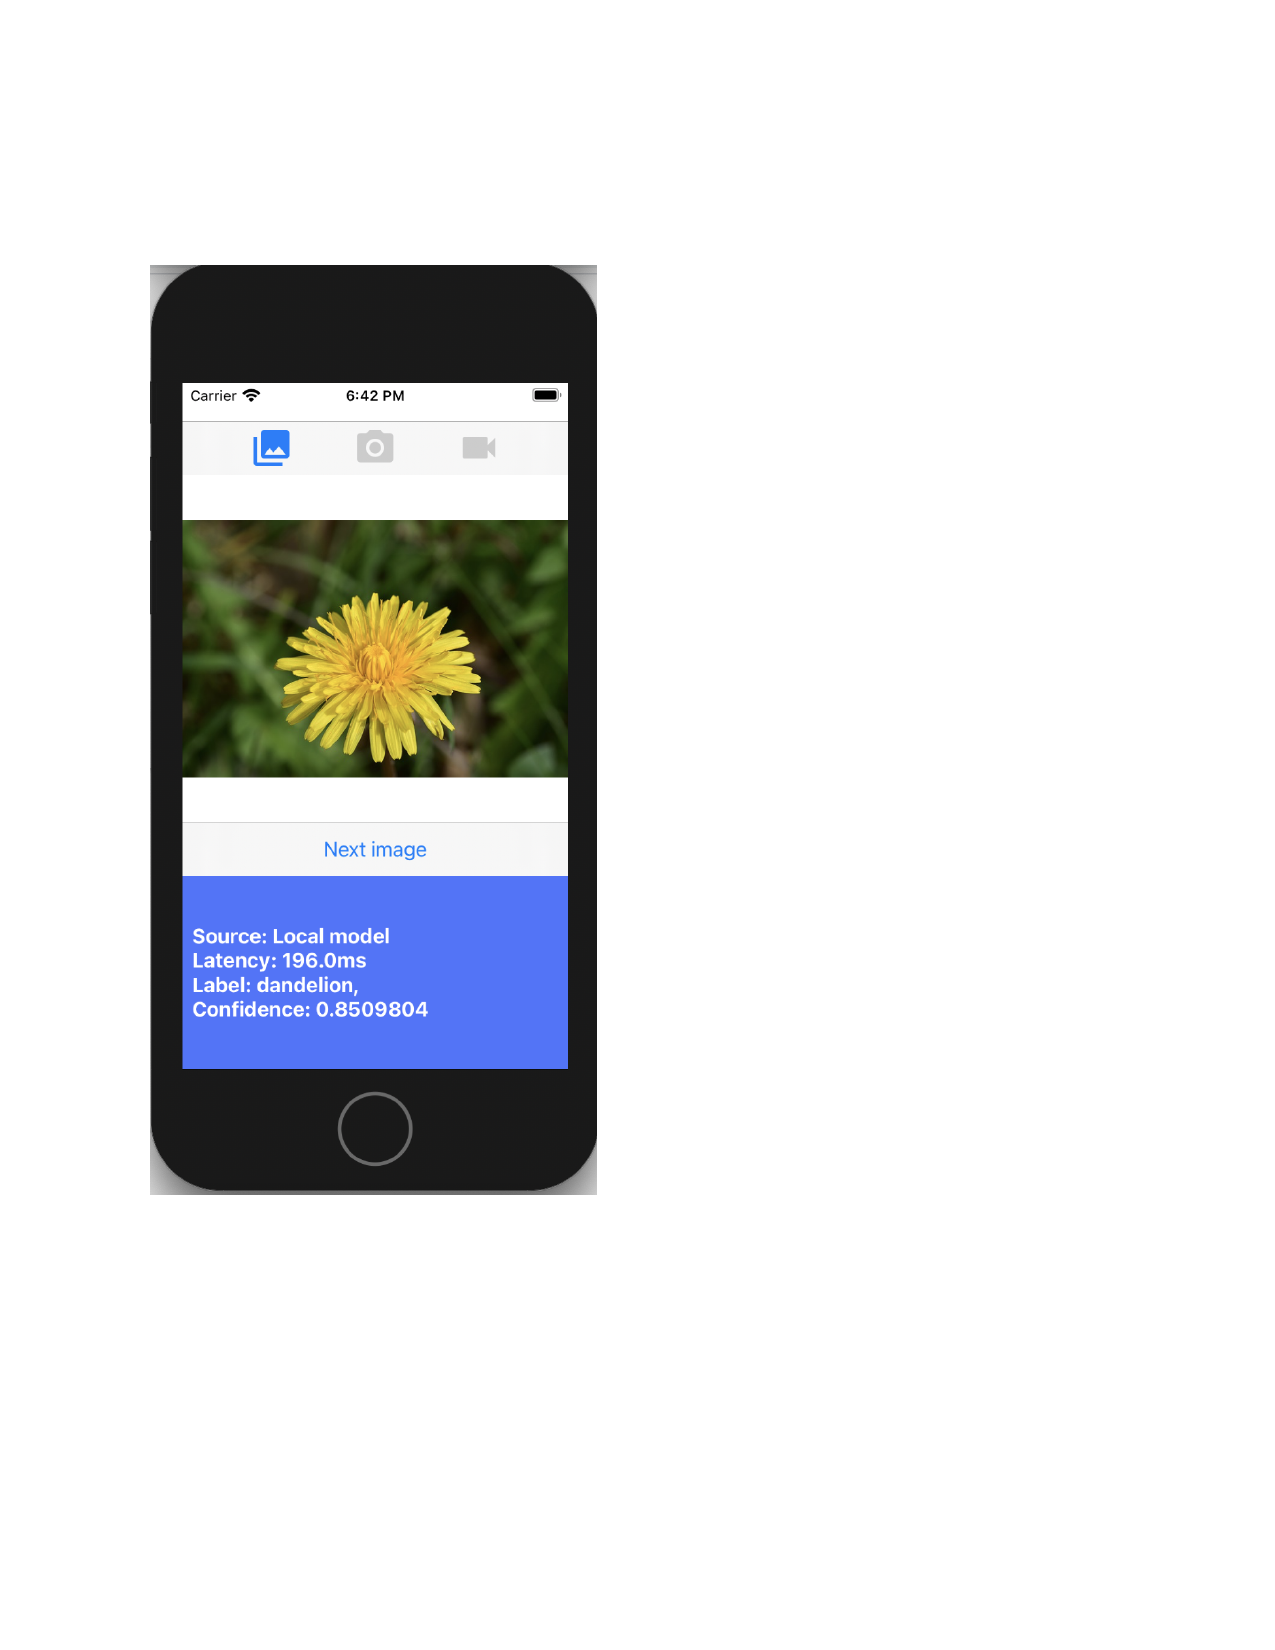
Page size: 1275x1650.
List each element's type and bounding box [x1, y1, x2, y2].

picture [150, 265, 597, 1195]
